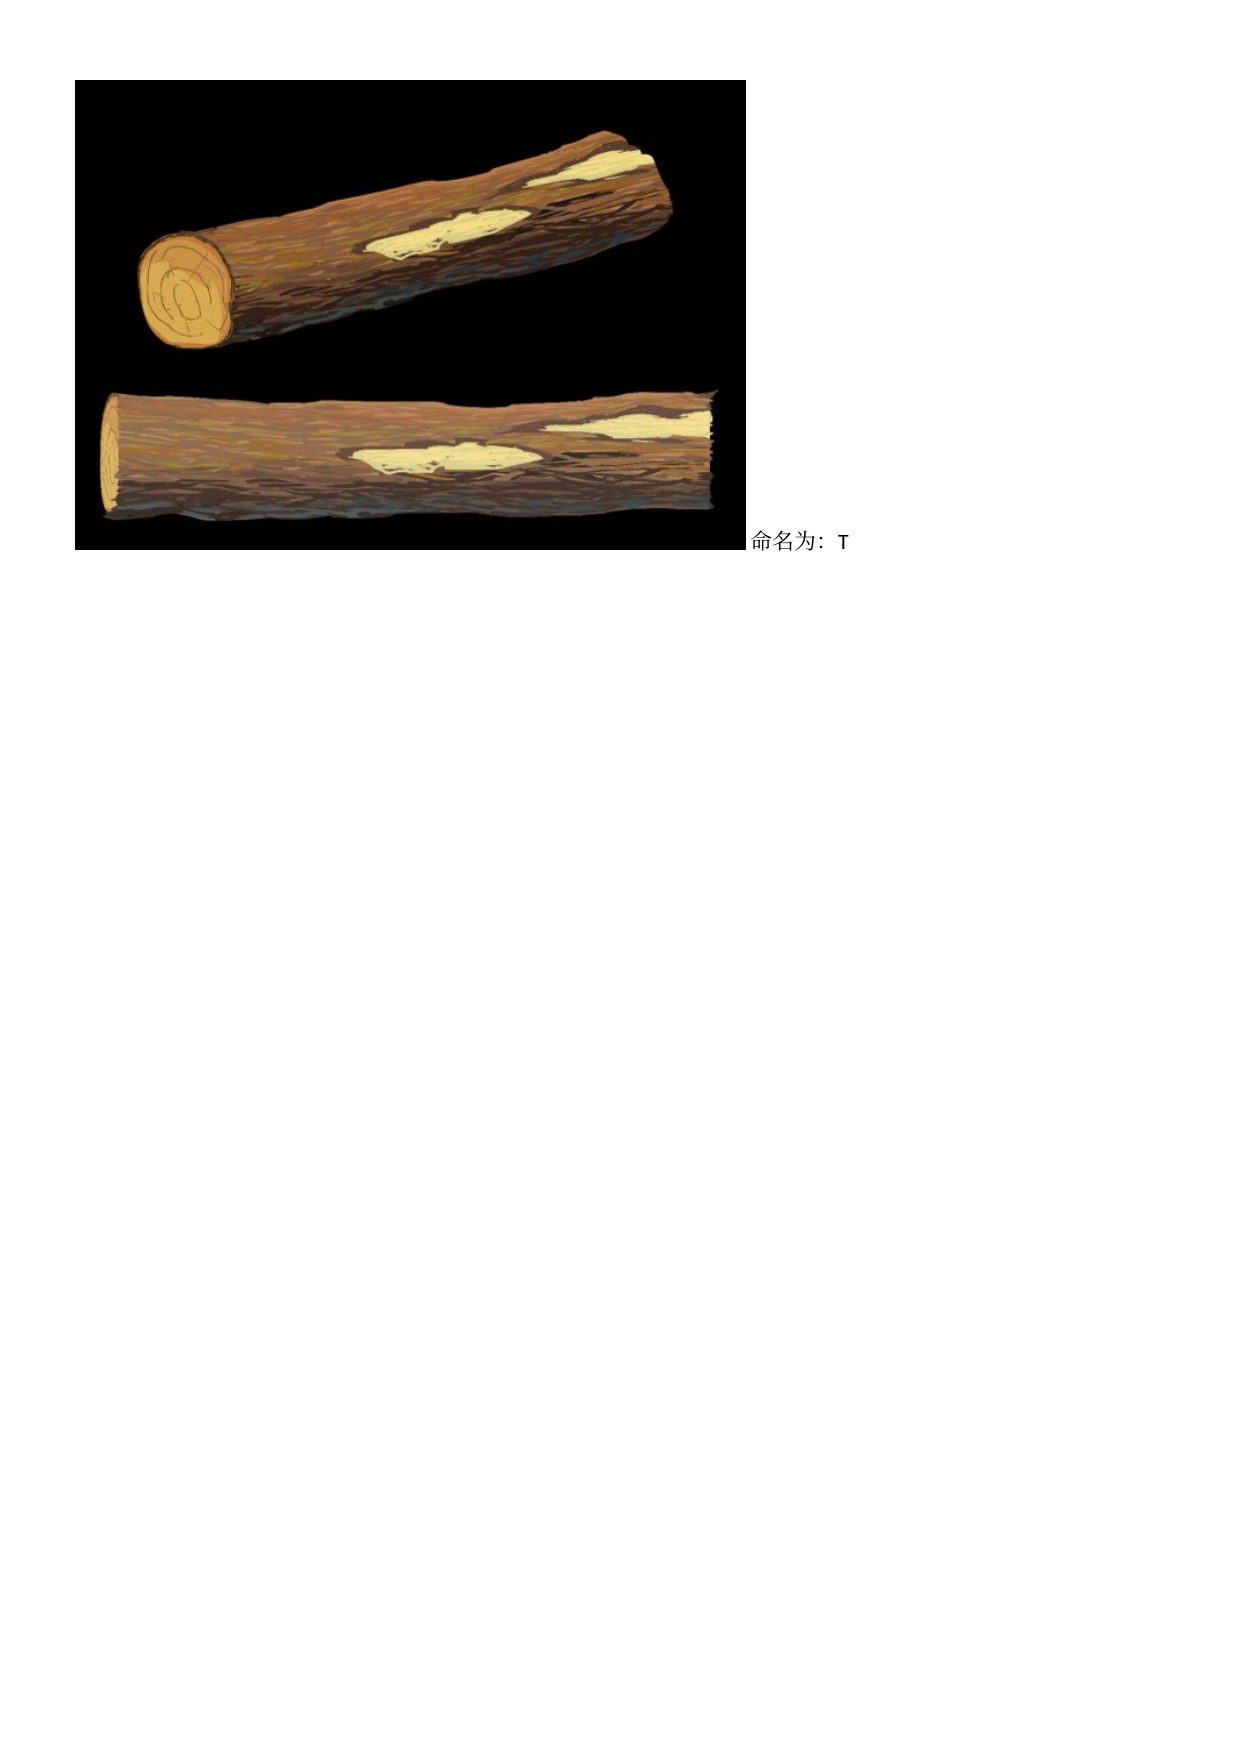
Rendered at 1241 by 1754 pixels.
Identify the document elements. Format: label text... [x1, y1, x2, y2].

picture [75, 80, 746, 550]
